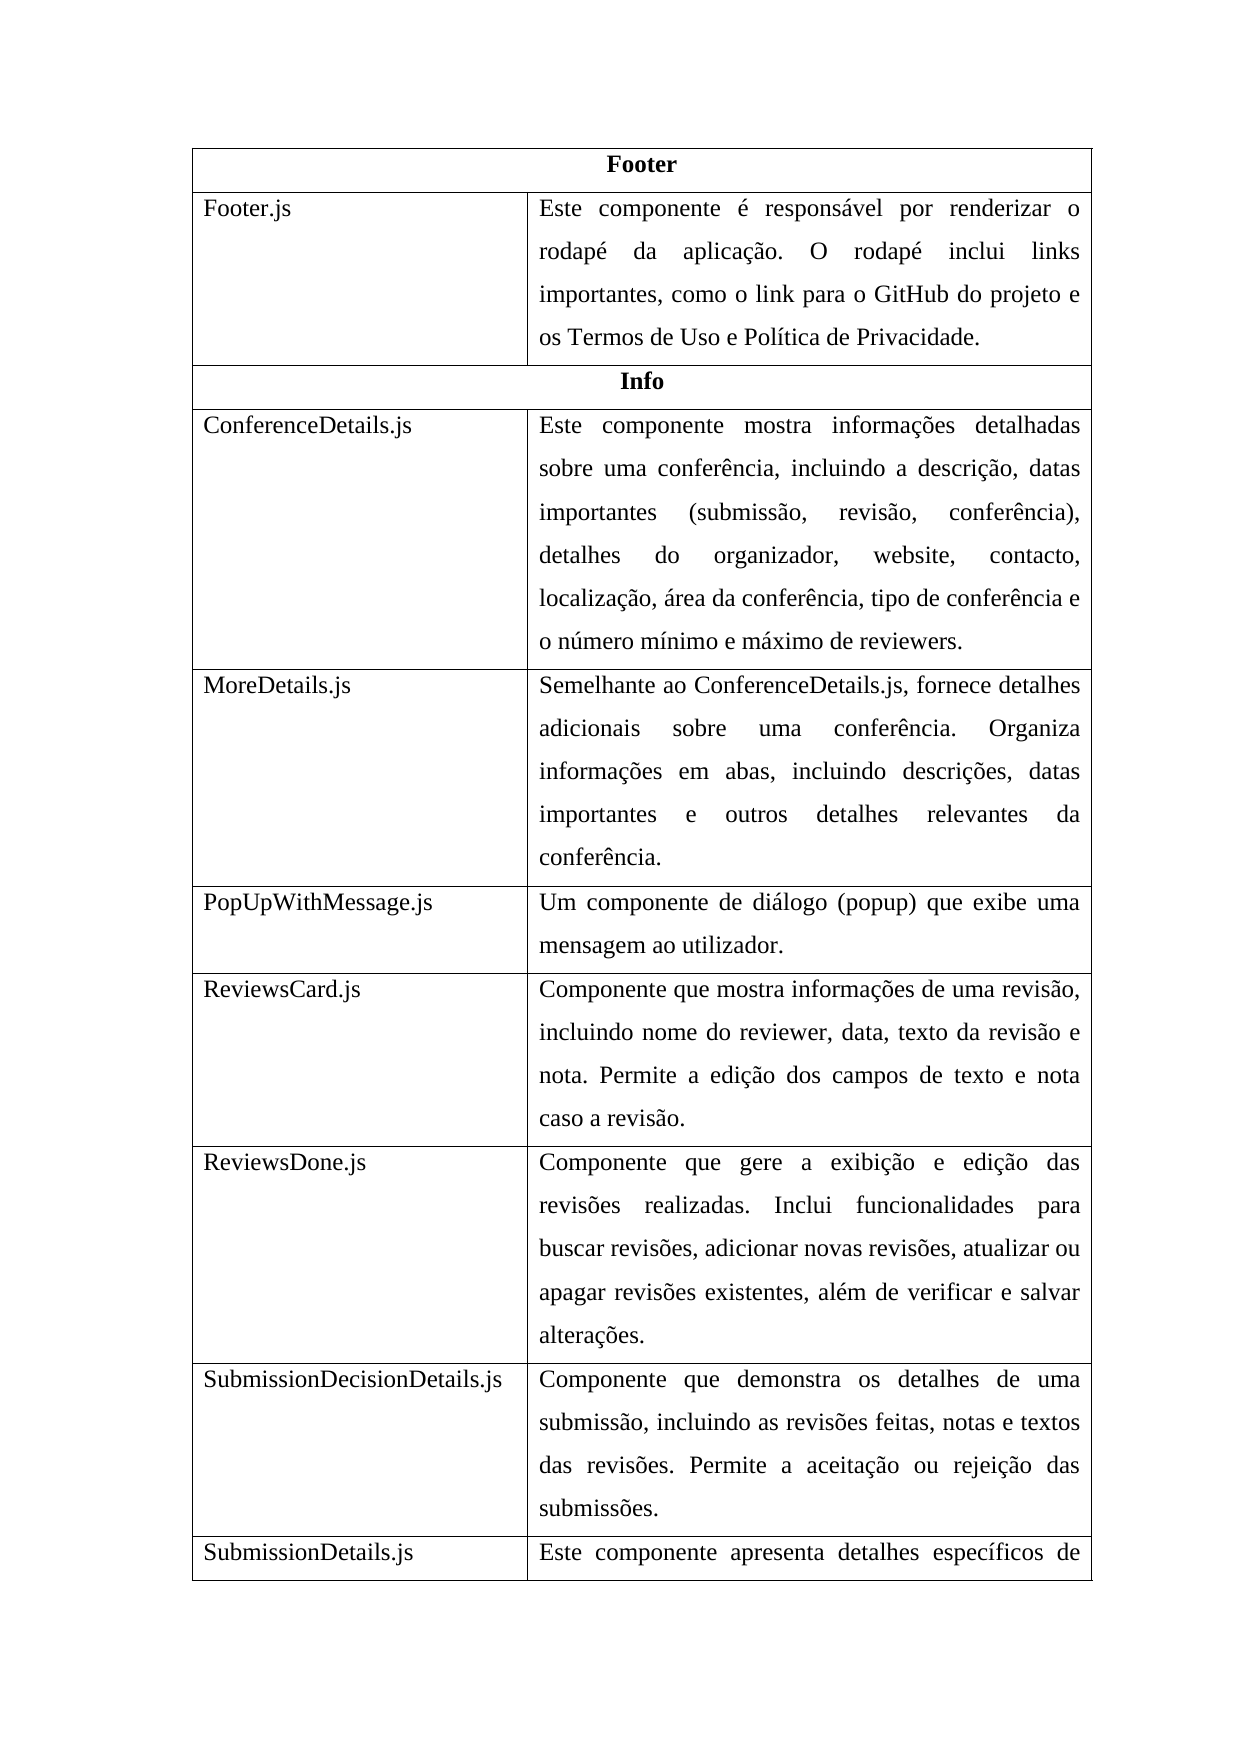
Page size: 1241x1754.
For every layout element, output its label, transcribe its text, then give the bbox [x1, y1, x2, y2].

table_cell Componente que gere a exibição e edição das revisões realizadas. Inclui funcionalidades para buscar revisões, adicionar novas revisões, atualizar ou apagar revisões existentes, além de verificar e salvar alterações. [528, 1147, 1091, 1363]
table_cell Um componente de diálogo (popup) que exibe uma mensagem ao utilizador. [528, 887, 1091, 973]
table_cell SubmissionDecisionDetails.js [193, 1364, 527, 1536]
table_cell Componente que mostra informações de uma revisão, incluindo nome do reviewer, data, texto da revisão e nota. Permite a edição dos campos de texto e nota caso a revisão. [528, 974, 1091, 1146]
table_cell PopUpWithMessage.js [193, 887, 527, 973]
table_cell Este componente mostra informações detalhadas sobre uma conferência, incluindo a descrição, datas importantes (submissão, revisão, conferência), detalhes do organizador, website, contacto, localização, área da conferência, tipo de conferência e o número mínimo e máximo de reviewers. [528, 410, 1091, 669]
table_cell Componente que demonstra os detalhes de uma submissão, incluindo as revisões feitas, notas e textos das revisões. Permite a aceitação ou rejeição das submissões. [528, 1364, 1091, 1536]
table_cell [193, 1537, 527, 1580]
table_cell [528, 1537, 1091, 1580]
table_cell Este componente é responsável por renderizar o rodapé da aplicação. O rodapé inclui links importantes, como o link para o GitHub do projeto e os Termos de Uso e Política de Privacidade. [528, 193, 1091, 365]
table_cell ConferenceDetails.js [193, 410, 527, 669]
table_cell Info [193, 366, 1091, 409]
table_cell MoreDetails.js [193, 670, 527, 886]
table_cell ReviewsCard.js [193, 974, 527, 1146]
table_cell Semelhante ao ConferenceDetails.js, fornece detalhes adicionais sobre uma conferência. Organiza informações em abas, incluindo descrições, datas importantes e outros detalhes relevantes da conferência. [528, 670, 1091, 886]
table_cell Footer [193, 149, 1091, 192]
table_cell Footer.js [193, 193, 527, 365]
table_cell ReviewsDone.js [193, 1147, 527, 1363]
